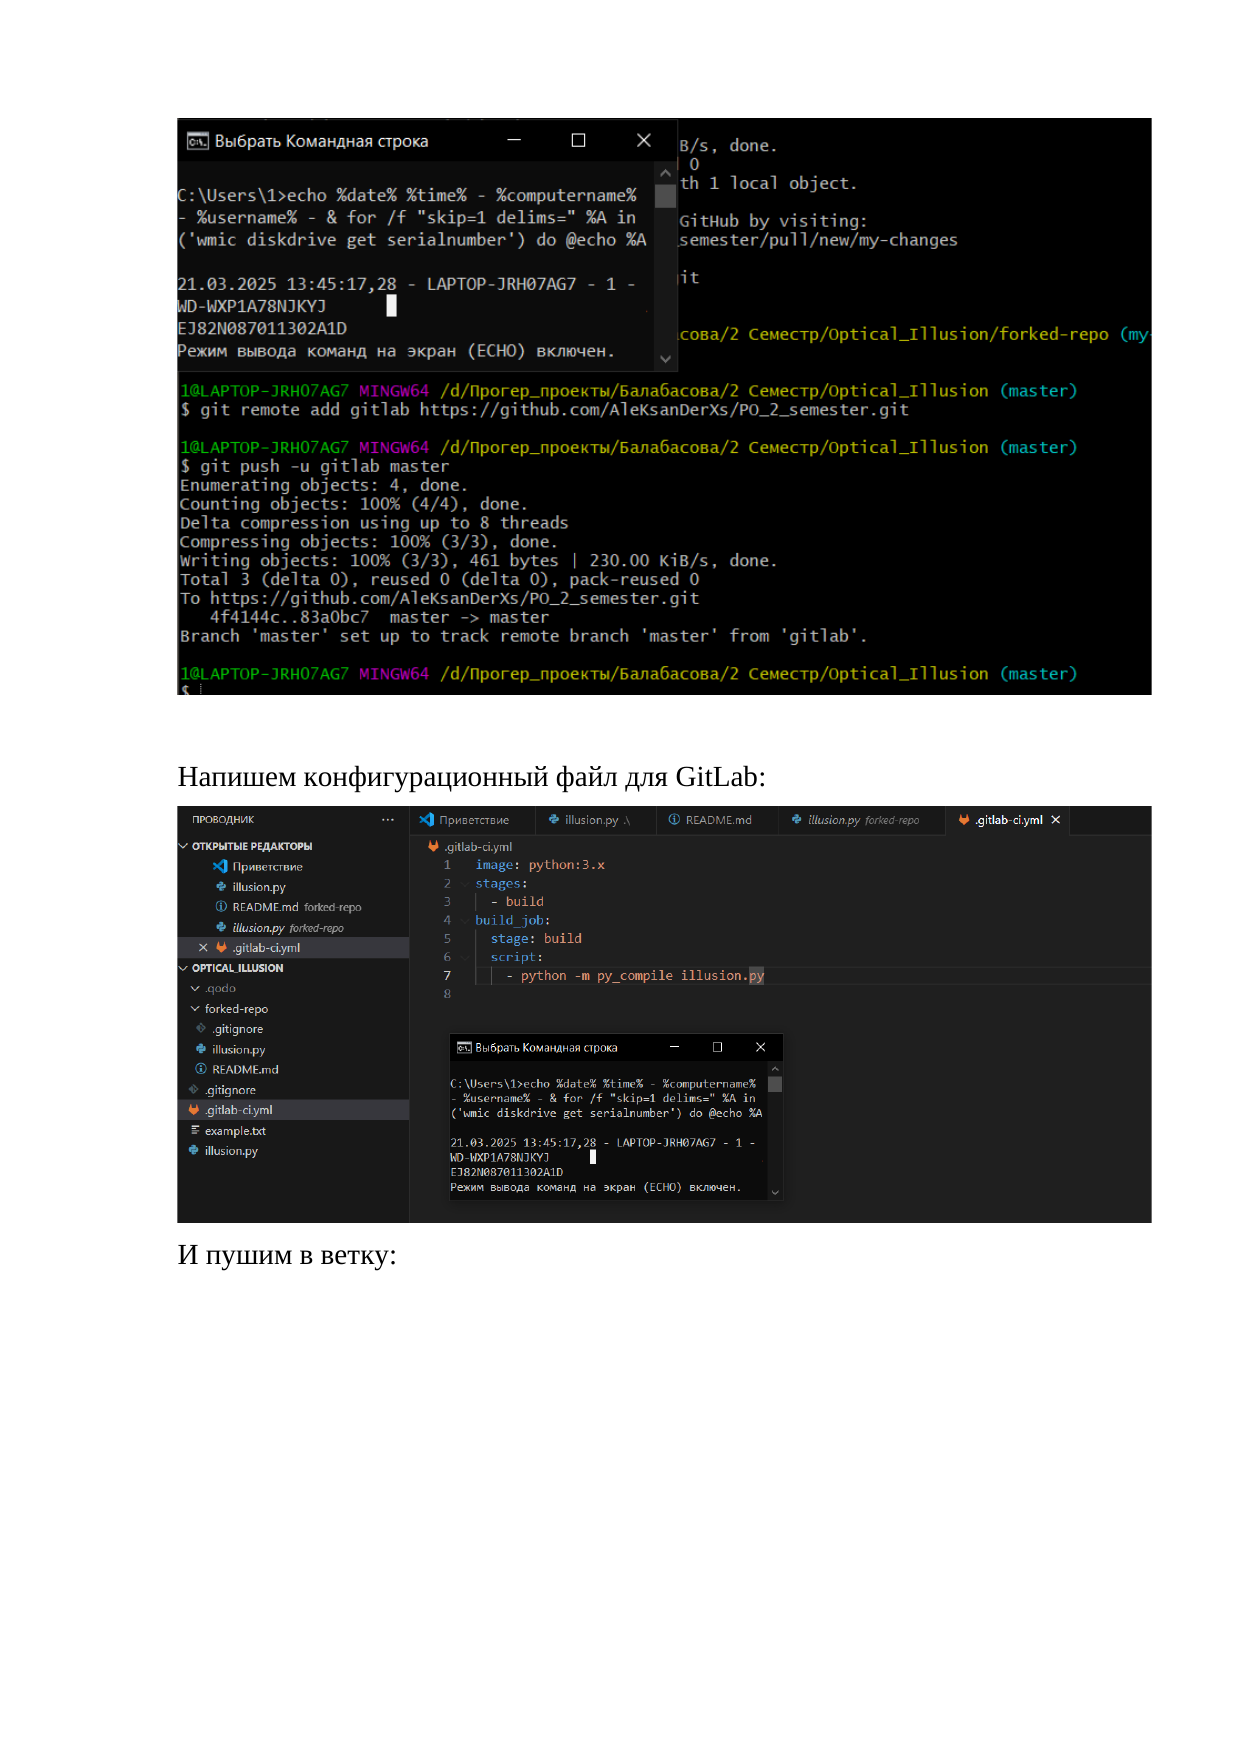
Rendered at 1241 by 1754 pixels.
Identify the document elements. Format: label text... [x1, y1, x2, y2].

text Напишем конфигурационный файл для GitLab: [177, 759, 1152, 806]
picture [177, 118, 1152, 695]
picture [177, 806, 1152, 1223]
text И пушим в ветку: [177, 1237, 1152, 1270]
